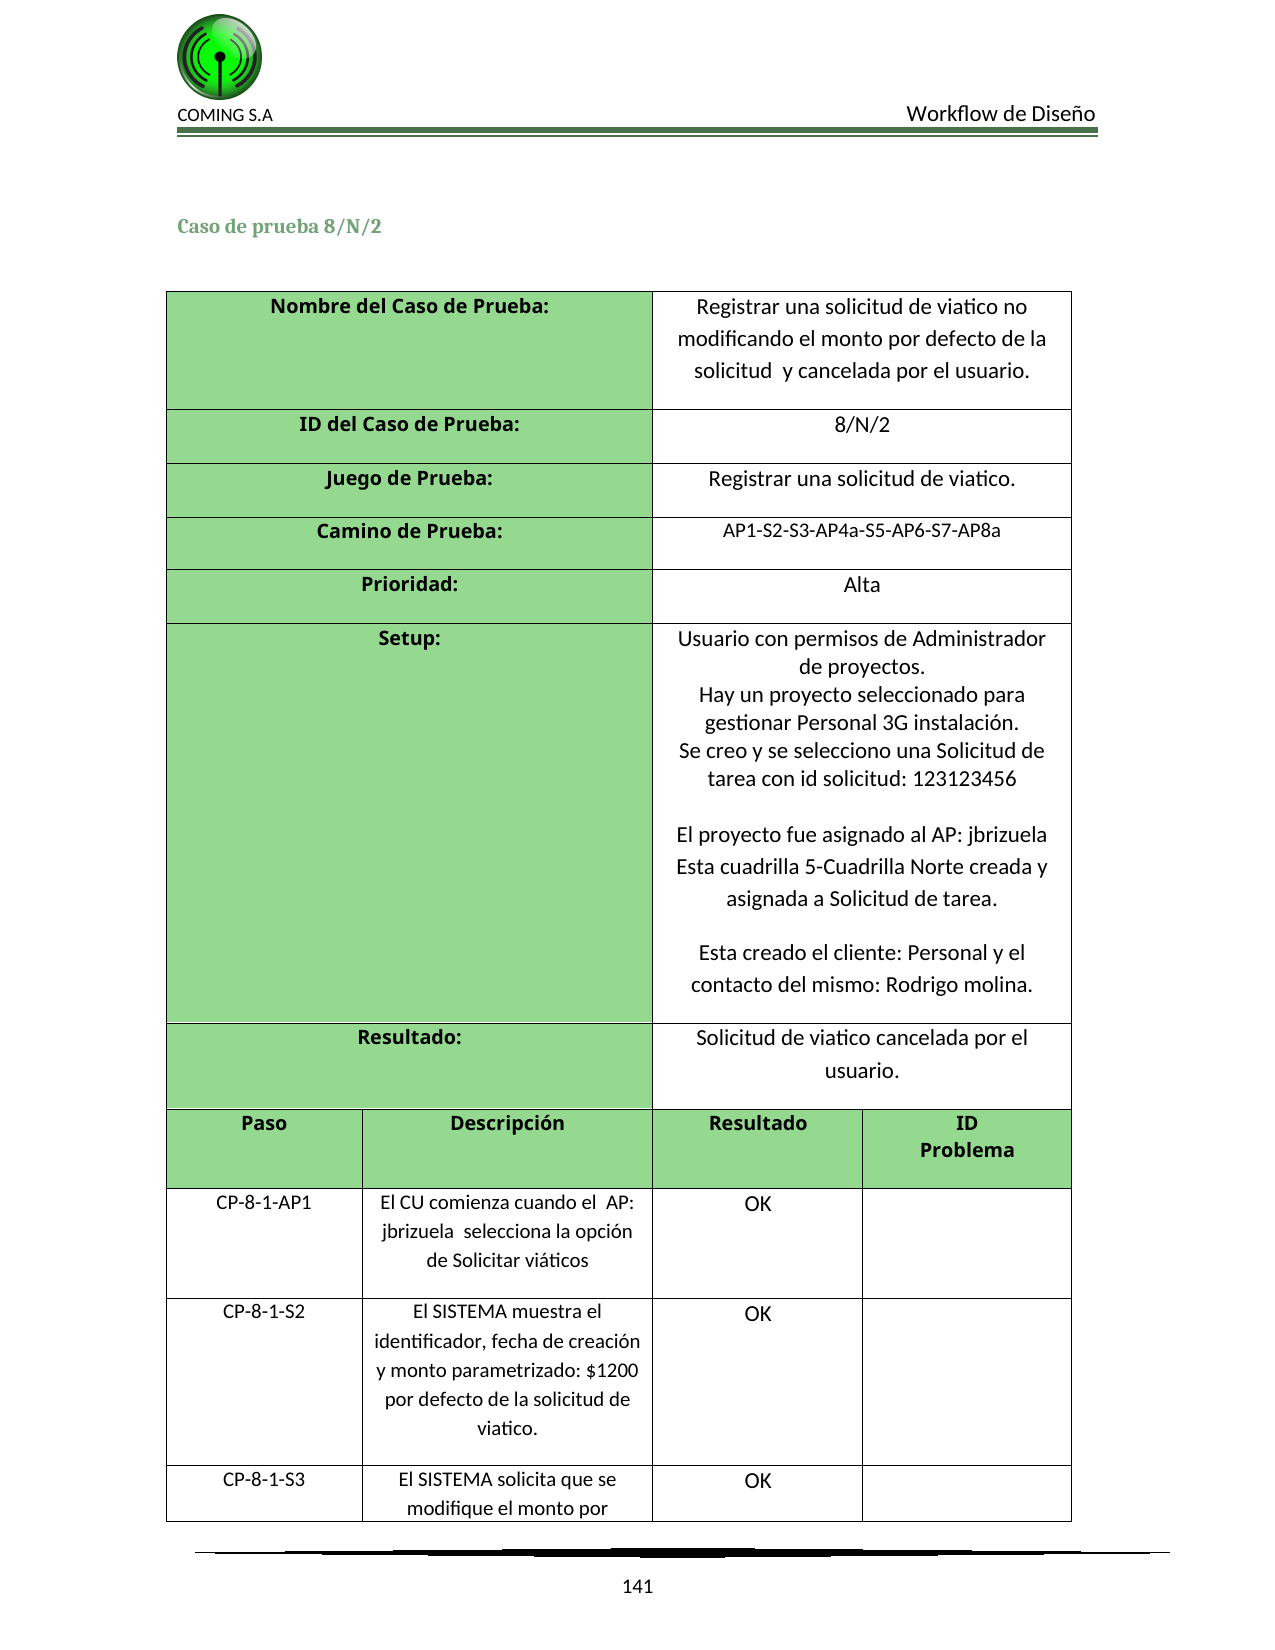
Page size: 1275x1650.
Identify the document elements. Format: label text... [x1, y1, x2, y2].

table_cell Solicitud de viatico cancelada por el usuario. [653, 1024, 1071, 1108]
table_cell OK [653, 1299, 862, 1465]
table_cell ID Problema [863, 1110, 1071, 1188]
table_cell Alta [653, 570, 1071, 623]
table_cell CP-8-1-AP1 [167, 1189, 362, 1298]
table_cell Setup: [167, 624, 652, 1022]
table_cell Registrar una solicitud de viatico. [653, 464, 1071, 517]
table_cell OK [653, 1466, 862, 1521]
table_header Nombre del Caso de Prueba: [167, 292, 652, 409]
table_cell Paso [167, 1110, 362, 1188]
table_cell CP-8-1-S3 [167, 1466, 362, 1521]
table_cell ID del Caso de Prueba: [167, 410, 652, 463]
table_cell Usuario con permisos de Administrador de proyectos. Hay un proyecto seleccionado para gestionar Personal 3G instalación. Se creo y se selecciono una Solicitud de tarea con id solicitud: 123123456 El proyecto fue asignado al AP: jbrizuela Esta cuadrilla 5-Cuadrilla Norte creada y asignada a Solicitud de tarea. Esta creado el cliente: Personal y el contacto del mismo: Rodrigo molina. [653, 624, 1071, 1022]
picture [177, 14, 262, 100]
table_cell Descripción [363, 1110, 652, 1188]
table_cell Camino de Prueba: [167, 518, 652, 569]
table_cell El SISTEMA muestra el identificador, fecha de creación y monto parametrizado: $1200 por defecto de la solicitud de viatico. [363, 1299, 652, 1465]
table_cell Prioridad: [167, 570, 652, 623]
table_cell [863, 1466, 1071, 1521]
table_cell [363, 1466, 652, 1521]
table_cell OK [653, 1189, 862, 1298]
table_cell CP-8-1-S2 [167, 1299, 362, 1465]
table_cell AP1-S2-S3-AP4a-S5-AP6-S7-AP8a [653, 518, 1071, 569]
table_cell 8/N/2 [653, 410, 1071, 463]
table_cell [863, 1189, 1071, 1298]
table_header Registrar una solicitud de viatico no modificando el monto por defecto de la solicitud y cancelada por el usuario. [653, 292, 1071, 409]
table_cell Resultado: [167, 1024, 652, 1108]
table_cell [863, 1299, 1071, 1465]
table_cell El CU comienza cuando el AP: jbrizuela selecciona la opción de Solicitar viáticos [363, 1189, 652, 1298]
table_cell Juego de Prueba: [167, 464, 652, 517]
subtitle Caso de prueba 8/N/2 [177, 215, 1098, 239]
table_cell Resultado [653, 1110, 862, 1188]
